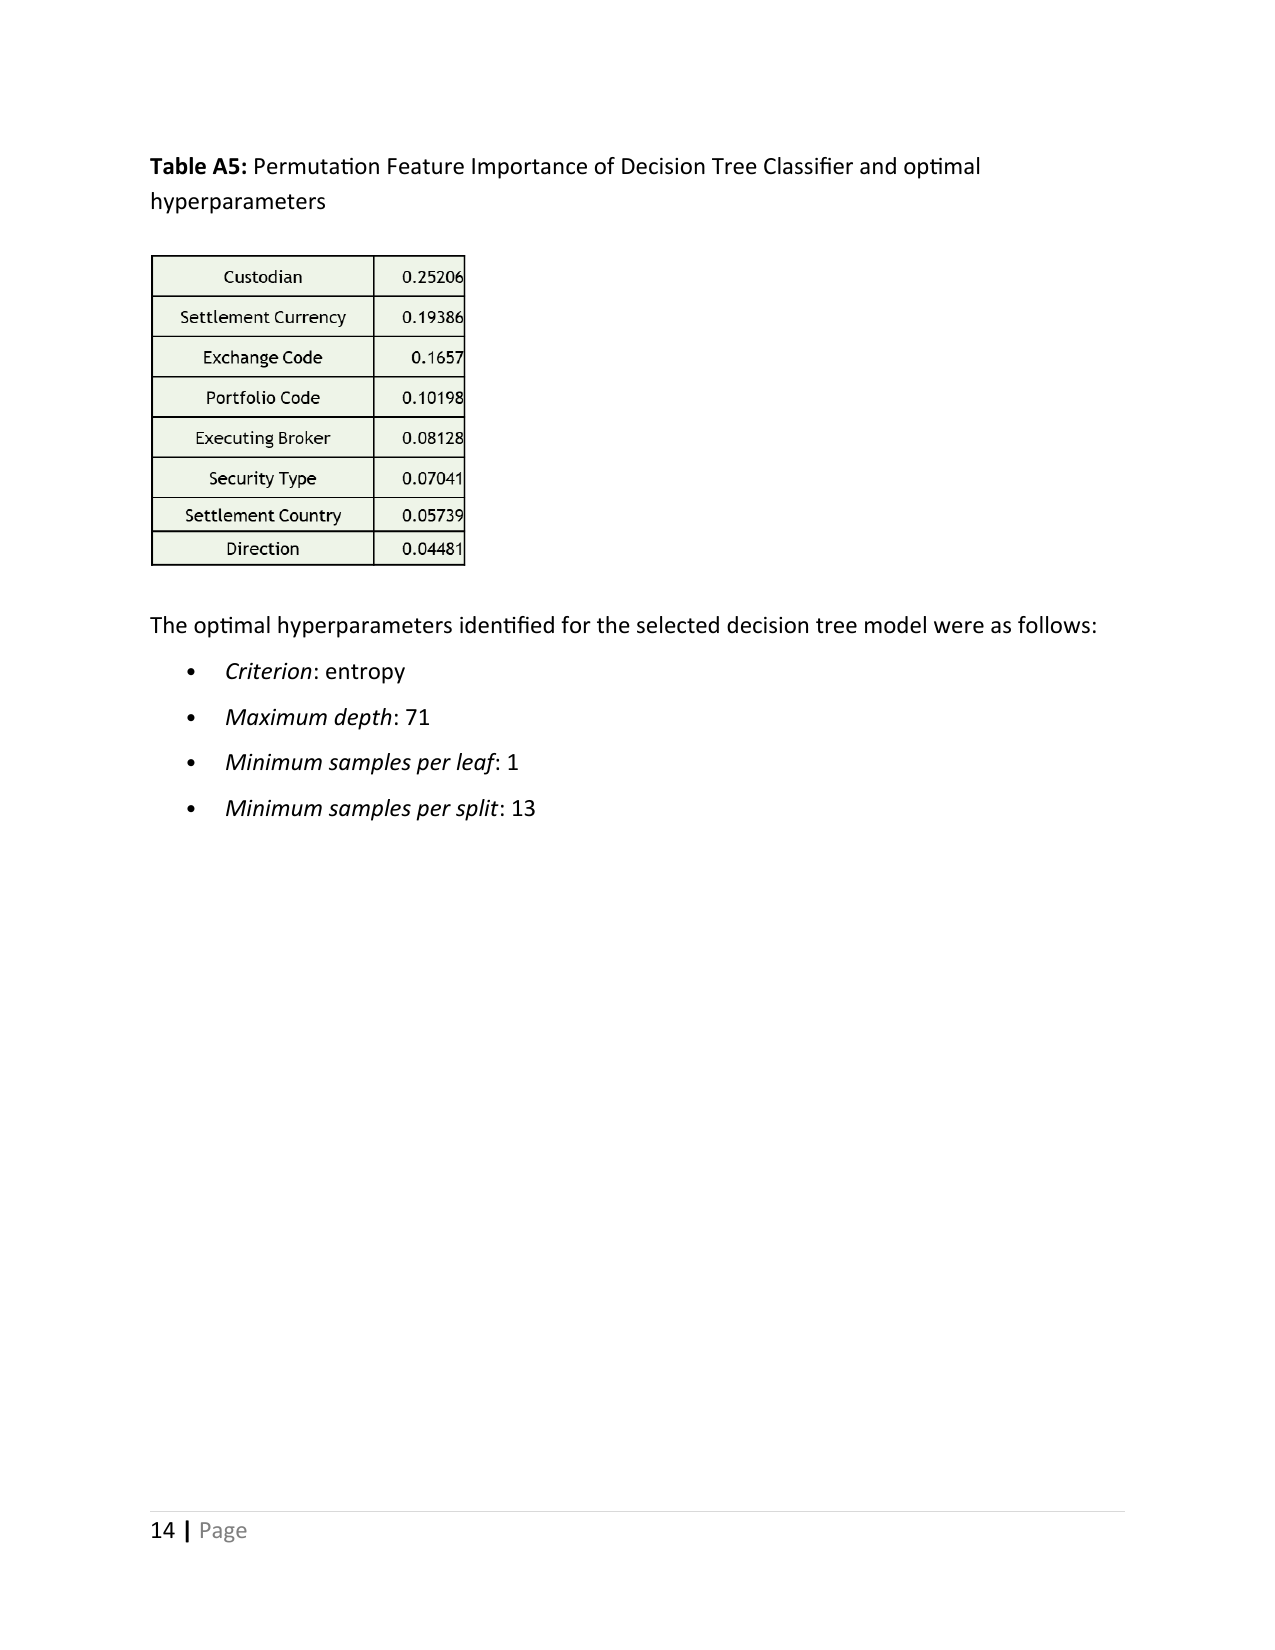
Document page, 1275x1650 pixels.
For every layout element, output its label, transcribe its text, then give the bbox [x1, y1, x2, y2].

picture [150, 255, 466, 570]
list Criterion: entropy [187, 655, 1125, 686]
text Table A5: Permutation Feature Importance of Decision Tree Classifier and optimal hyperparameters [150, 150, 1125, 216]
list Maximum depth: 71 [187, 701, 1125, 731]
list Minimum samples per leaf: 1 [187, 746, 1125, 777]
list Minimum samples per split: 13 [187, 792, 1125, 823]
text The optimal hyperparameters identified for the selected decision tree model were as follows: [150, 609, 1125, 640]
